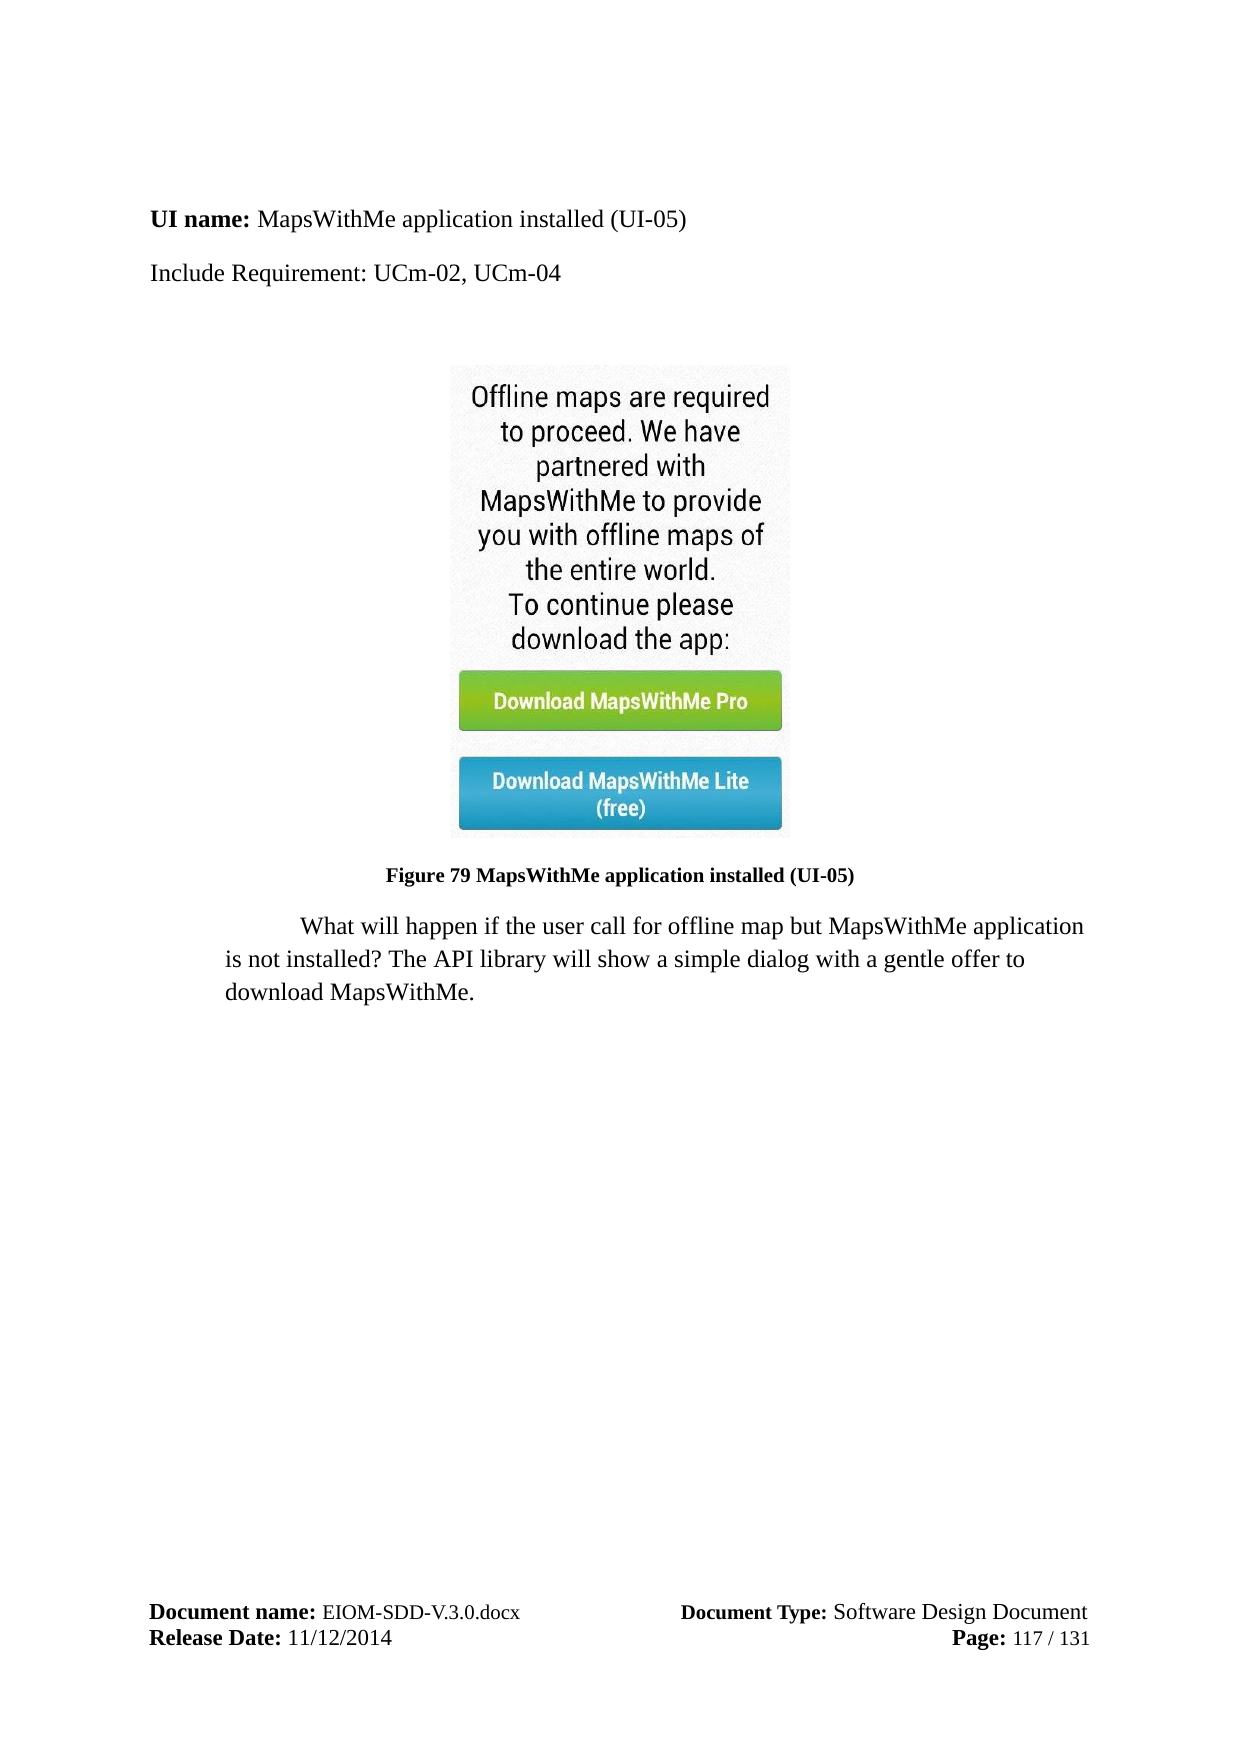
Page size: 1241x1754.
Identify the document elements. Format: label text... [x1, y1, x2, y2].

text Figure 79 MapsWithMe application installed (UI-05) [150, 863, 1090, 887]
text UI name: MapsWithMe application installed (UI-05) [150, 204, 1090, 233]
text Include Requirement: UCm-02, UCm-04 [150, 258, 1090, 286]
text What will happen if the user call for offline map but MapsWithMe application is not installed? The API library will show a simple dialog with a gentle offer to download MapsWithMe. [225, 911, 1090, 1006]
picture [450, 365, 790, 838]
